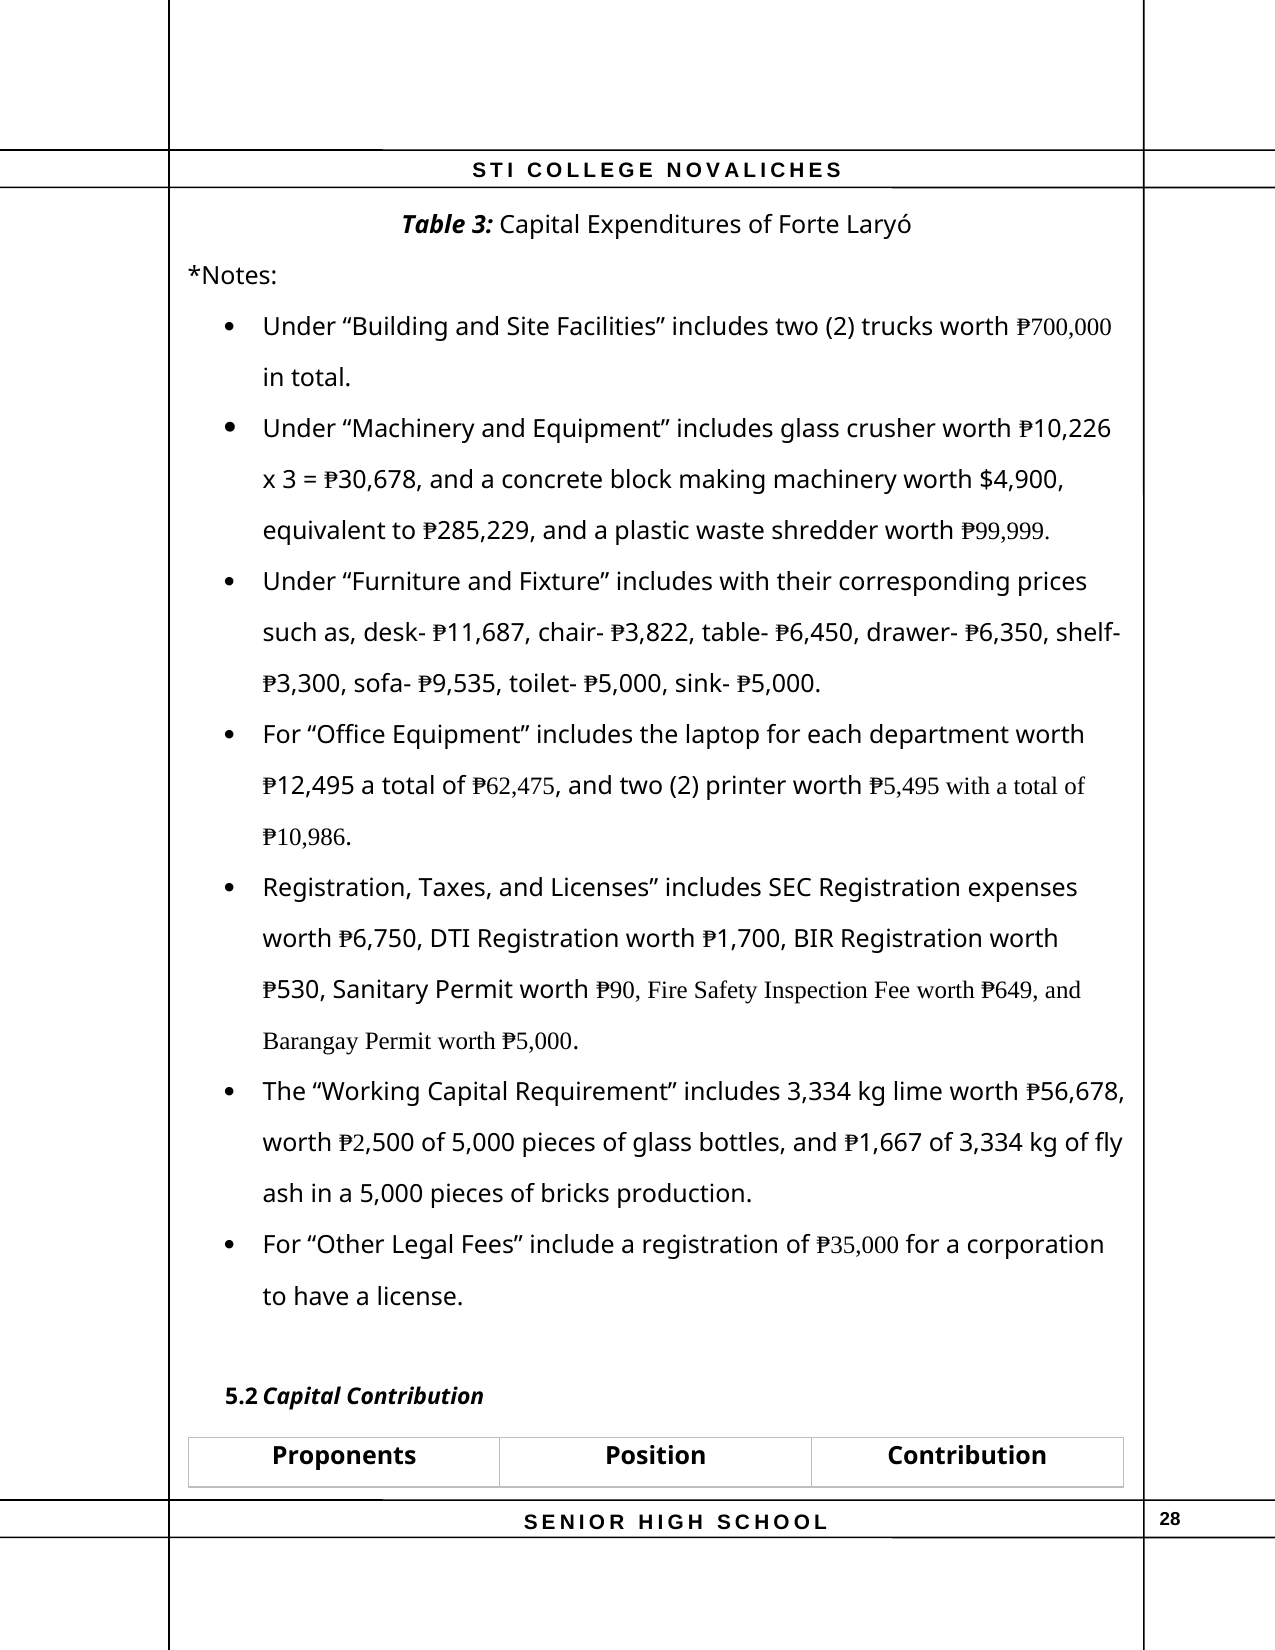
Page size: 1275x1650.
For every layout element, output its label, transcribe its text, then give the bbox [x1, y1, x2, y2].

table_header Contribution [812, 1438, 1123, 1486]
list Registration, Taxes, and Licenses” includes SEC Registration expenses worth ₱6,750, DTI Registration worth ₱1,700, BIR Registration worth ₱530, Sanitary Permit worth ₱90, Fire Safety Inspection Fee worth ₱649, and Barangay Permit worth ₱5,000. [225, 870, 1125, 1057]
list For “Office Equipment” includes the laptop for each department worth ₱12,495 a total of ₱62,475, and two (2) printer worth ₱5,495 with a total of ₱10,986. [225, 717, 1125, 853]
list The “Working Capital Requirement” includes 3,334 kg lime worth ₱56,678, worth ₱2,500 of 5,000 pieces of glass bottles, and ₱1,667 of 3,334 kg of fly ash in a 5,000 pieces of bricks production. [225, 1074, 1125, 1210]
text *Notes: [187, 257, 1125, 291]
list Capital Contribution [225, 1380, 1125, 1411]
list Under “Building and Site Facilities” includes two (2) trucks worth ₱700,000 in total. [225, 308, 1125, 393]
list For “Other Legal Fees” include a registration of ₱35,000 for a corporation to have a license. [225, 1227, 1125, 1312]
list Under “Machinery and Equipment” includes glass crusher worth ₱10,226 x 3 = ₱30,678, and a concrete block making machinery worth $4,900, equivalent to ₱285,229, and a plastic waste shredder worth ₱99,999. [225, 410, 1125, 547]
list Under “Furniture and Fixture” includes with their corresponding prices such as, desk- ₱11,687, chair- ₱3,822, table- ₱6,450, drawer- ₱6,350, shelf- ₱3,300, sofa- ₱9,535, toilet- ₱5,000, sink- ₱5,000. [225, 563, 1125, 700]
table_header Proponents [189, 1438, 499, 1486]
text Table 3: Capital Expenditures of Forte Laryó [187, 206, 1125, 240]
table_header Position [500, 1438, 811, 1486]
